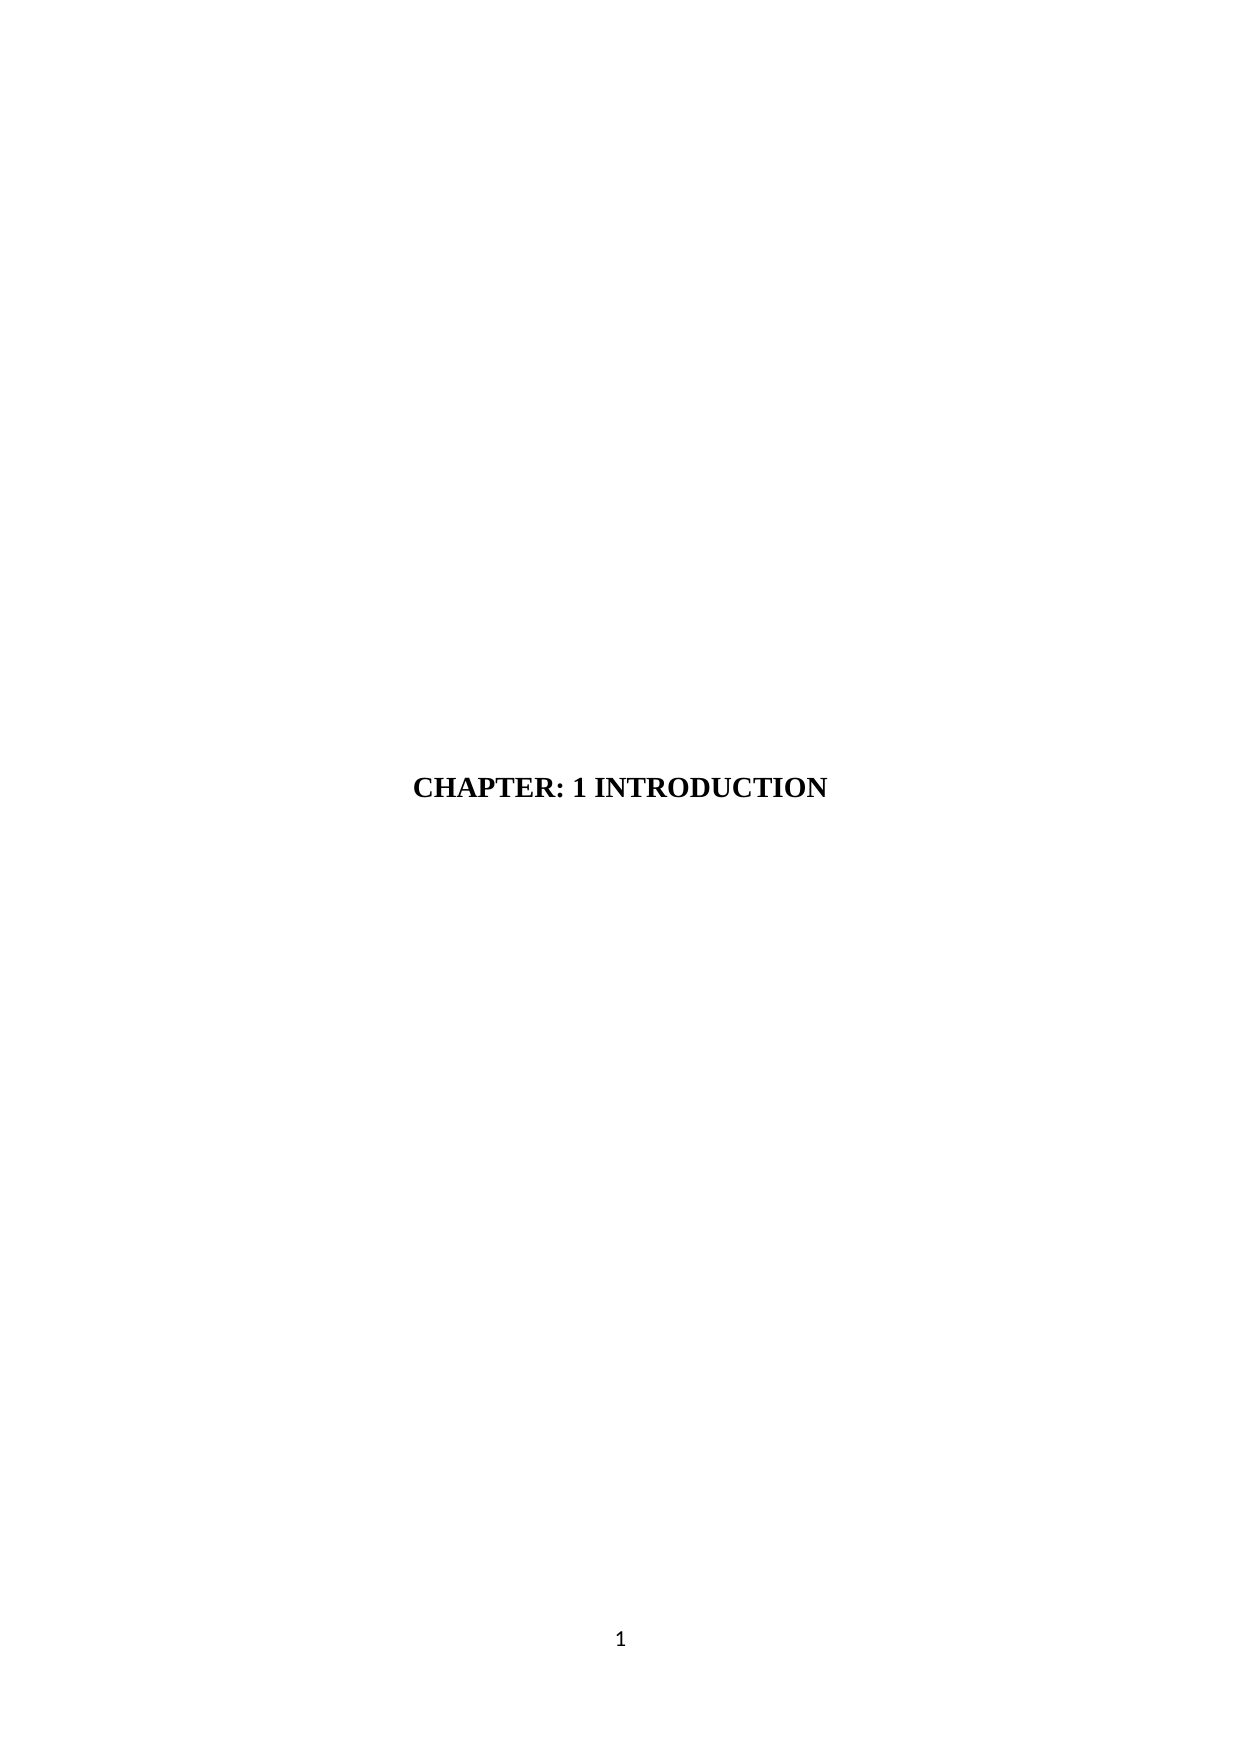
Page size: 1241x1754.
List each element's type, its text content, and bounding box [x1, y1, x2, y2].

text CHAPTER: 1 INTRODUCTION [150, 770, 1090, 804]
